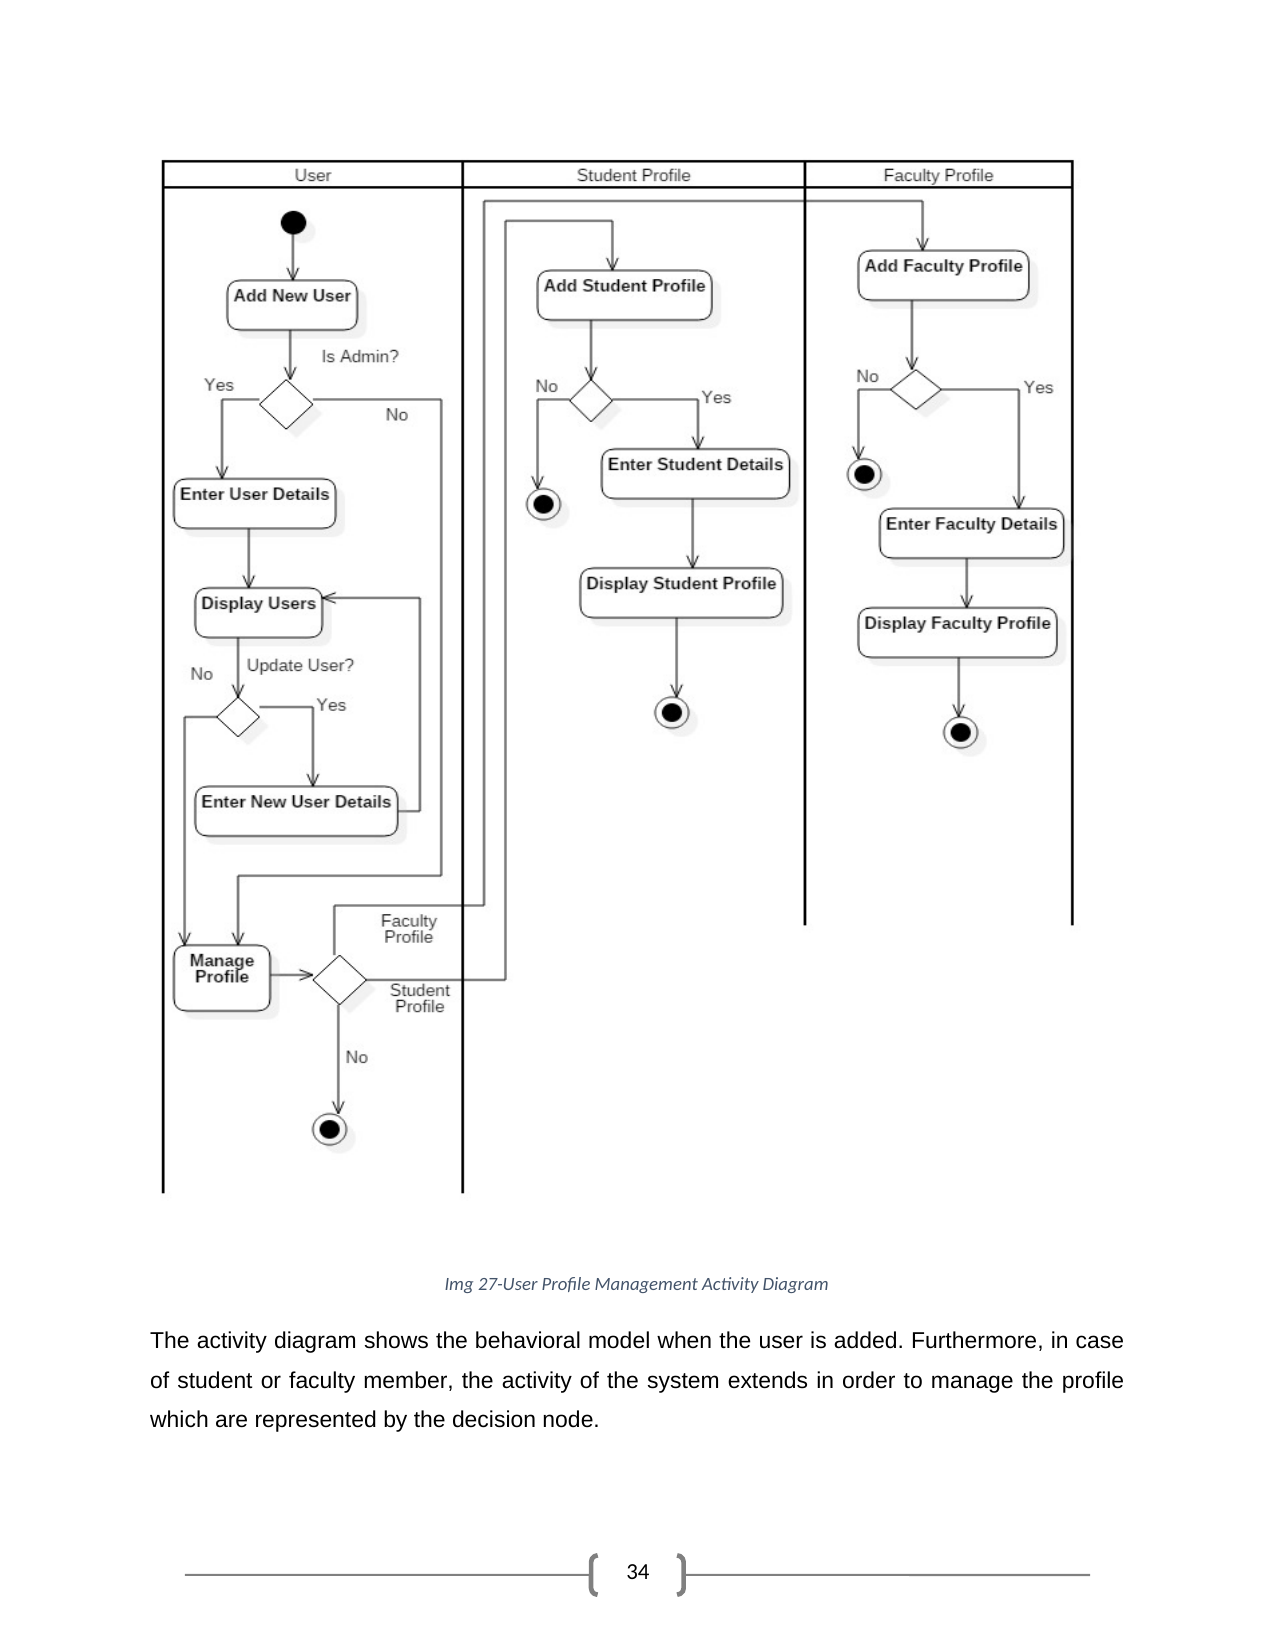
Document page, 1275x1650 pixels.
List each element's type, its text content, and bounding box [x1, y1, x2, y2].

text The activity diagram shows the behavioral model when the user is added. Furthermore, in case of student or faculty member, the activity of the system extends in order to manage the profile which are represented by the decision node. [150, 1327, 1125, 1432]
picture [150, 150, 1125, 1243]
